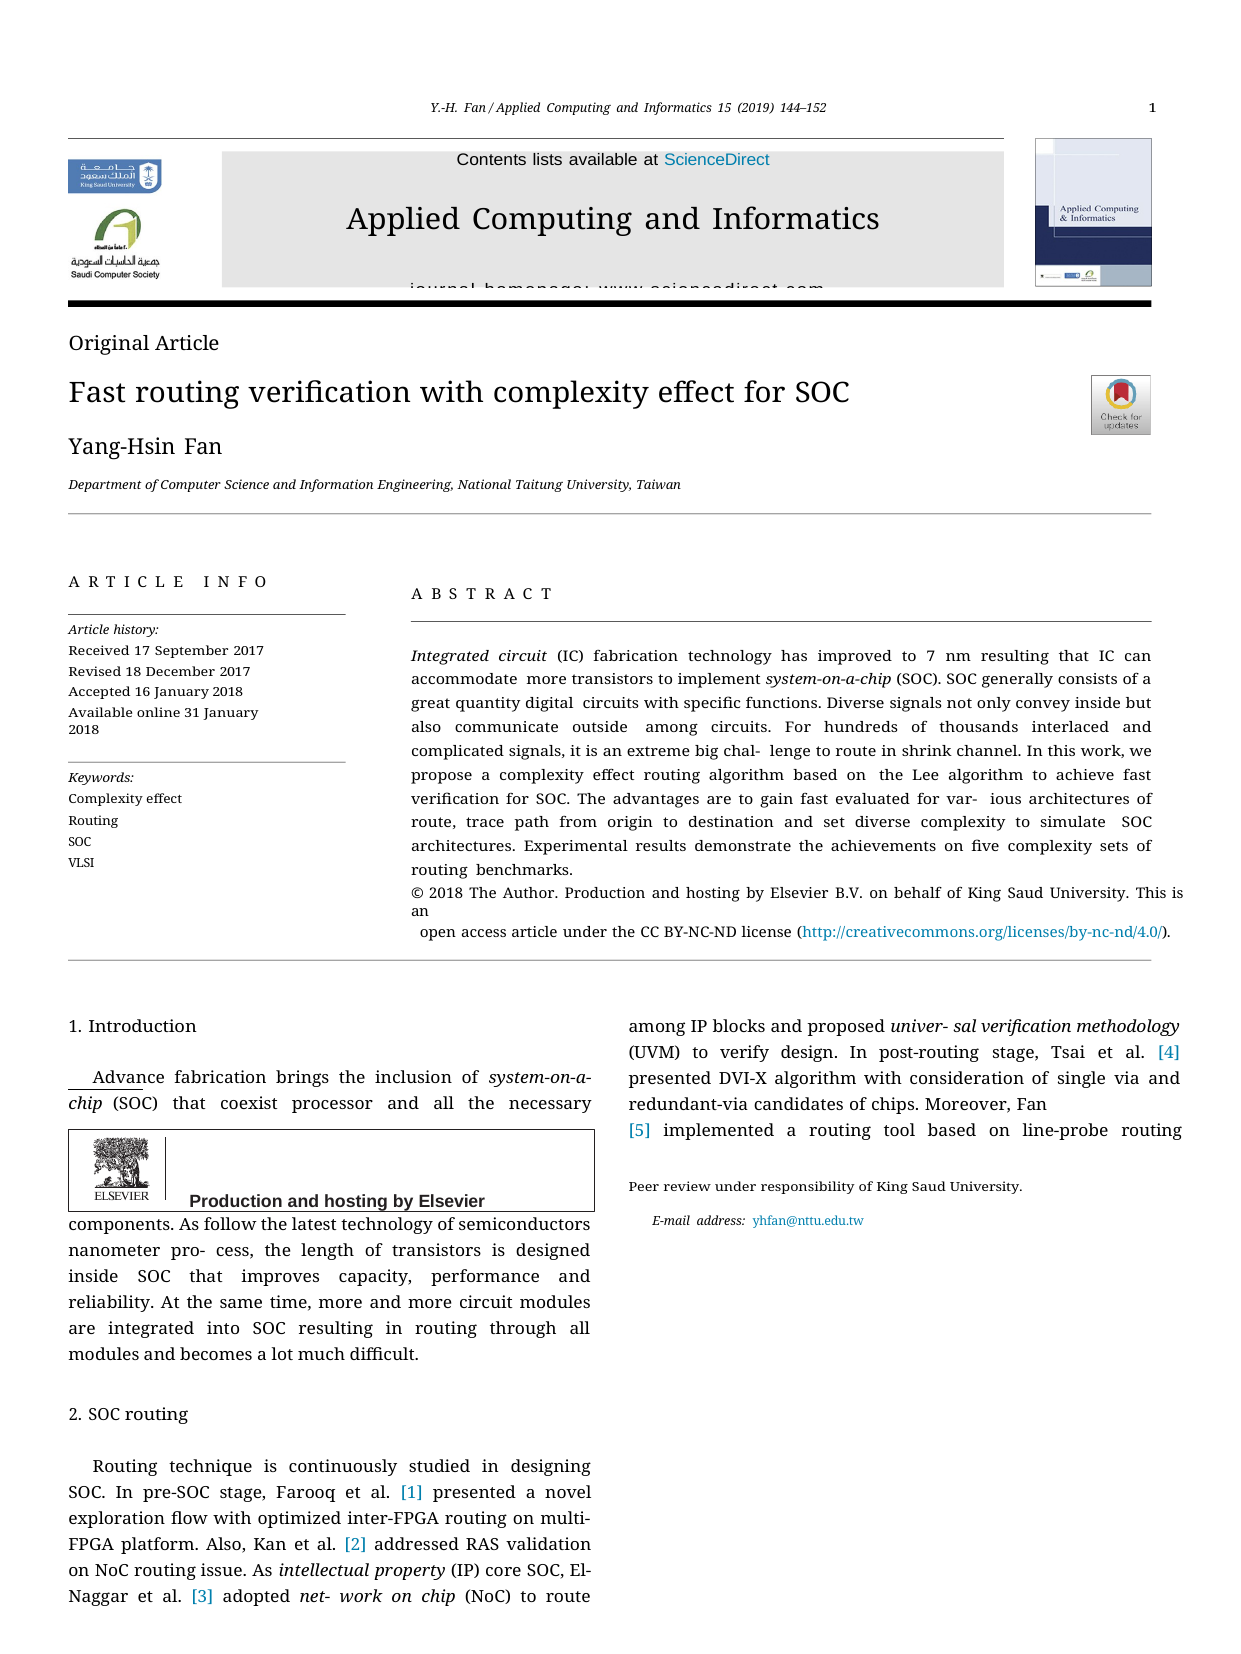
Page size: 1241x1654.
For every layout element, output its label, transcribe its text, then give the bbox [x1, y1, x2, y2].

text Advance fabrication brings the inclusion of system-on-a-chip (SOC) that coexist processor and all the necessary components. As follow the latest technology of semiconductors nanometer pro- cess, the length of transistors is designed inside SOC that improves capacity, performance and reliability. At the same time, more and more circuit modules are integrated into SOC resulting in routing through all modules and becomes a lot much difficult. [68, 1066, 591, 1366]
text Peer review under responsibility of King Saud University. [628, 1178, 1184, 1195]
picture [1036, 139, 1151, 285]
subtitle a b s t r a c t [411, 579, 1184, 605]
text Integrated circuit (IC) fabrication technology has improved to 7 nm resulting that IC can accommodate more transistors to implement system-on-a-chip (SOC). SOC generally consists of a great quantity digital circuits with specific functions. Diverse signals not only convey inside but also communicate outside among circuits. For hundreds of thousands interlaced and complicated signals, it is an extreme big chal- lenge to route in shrink channel. In this work, we propose a complexity effect routing algorithm based on the Lee algorithm to achieve fast verification for SOC. The advantages are to gain fast evaluated for var- ious architectures of route, trace path from origin to destination and set diverse complexity to simulate SOC architectures. Experimental results demonstrate the achievements on five complexity sets of routing benchmarks. [411, 645, 1152, 880]
subtitle a r t i c l e i n f o [68, 567, 283, 593]
text Available online 31 January 2018 [68, 704, 283, 738]
picture [752, 1218, 759, 1228]
text Received 17 September 2017 [68, 642, 283, 659]
text Accepted 16 January 2018 [68, 683, 283, 700]
text E-mail address: yhfan@nttu.edu.tw [652, 1212, 1184, 1229]
picture [1003, 926, 1008, 939]
text © 2018 The Author. Production and hosting by Elsevier B.V. on behalf of King Saud University. This is an [411, 884, 1184, 920]
picture [1137, 929, 1145, 935]
text Routing technique is continuously studied in designing SOC. In pre-SOC stage, Farooq et al. [1] presented a novel exploration flow with optimized inter-FPGA routing on multi-FPGA platform. Also, Kan et al. [2] addressed RAS validation on NoC routing issue. As intellectual property (IP) core SOC, El-Naggar et al. [3] adopted net- work on chip (NoC) to route among IP blocks and proposed univer- sal verification methodology (UVM) to verify design. In post-routing stage, Tsai et al. [4] presented DVI-X algorithm with consideration of single via and redundant-via candidates of chips. Moreover, Fan [628, 1014, 1180, 1115]
picture [1064, 926, 1068, 939]
text Fast routing verification with complexity effect for SOC [68, 372, 1184, 411]
text Routing technique is continuously studied in designing SOC. In pre-SOC stage, Farooq et al. [1] presented a novel exploration flow with optimized inter-FPGA routing on multi-FPGA platform. Also, Kan et al. [2] addressed RAS validation on NoC routing issue. As intellectual property (IP) core SOC, El-Naggar et al. [3] adopted net- work on chip (NoC) to route among IP blocks and proposed univer- sal verification methodology (UVM) to verify design. In post-routing stage, Tsai et al. [4] presented DVI-X algorithm with consideration of single via and redundant-via candidates of chips. Moreover, Fan [68, 1454, 591, 1607]
text open access article under the CC BY-NC-ND license (http://creativecommons.org/licenses/by-nc-nd/4.0/). [419, 922, 1184, 942]
picture [836, 926, 840, 939]
text SOC VLSI [68, 833, 96, 872]
picture [838, 1218, 846, 1225]
list SOC routing [68, 1403, 595, 1426]
text [5] implemented a routing tool based on line-probe routing [628, 1119, 1184, 1142]
text Revised 18 December 2017 [68, 663, 283, 680]
picture [767, 1215, 772, 1223]
picture [787, 1216, 798, 1227]
picture [1091, 375, 1151, 435]
picture [1157, 926, 1161, 939]
picture [840, 926, 844, 939]
subtitle Original Article [68, 329, 1184, 356]
text Department of Computer Science and Information Engineering, National Taitung University, Taiwan [68, 476, 1184, 493]
text Keywords: Complexity effect Routing [68, 769, 201, 829]
picture [68, 155, 163, 280]
text Article history: [68, 621, 283, 638]
list Introduction [68, 1014, 595, 1037]
text Yang-Hsin Fan [68, 431, 1184, 461]
picture [808, 1217, 814, 1225]
